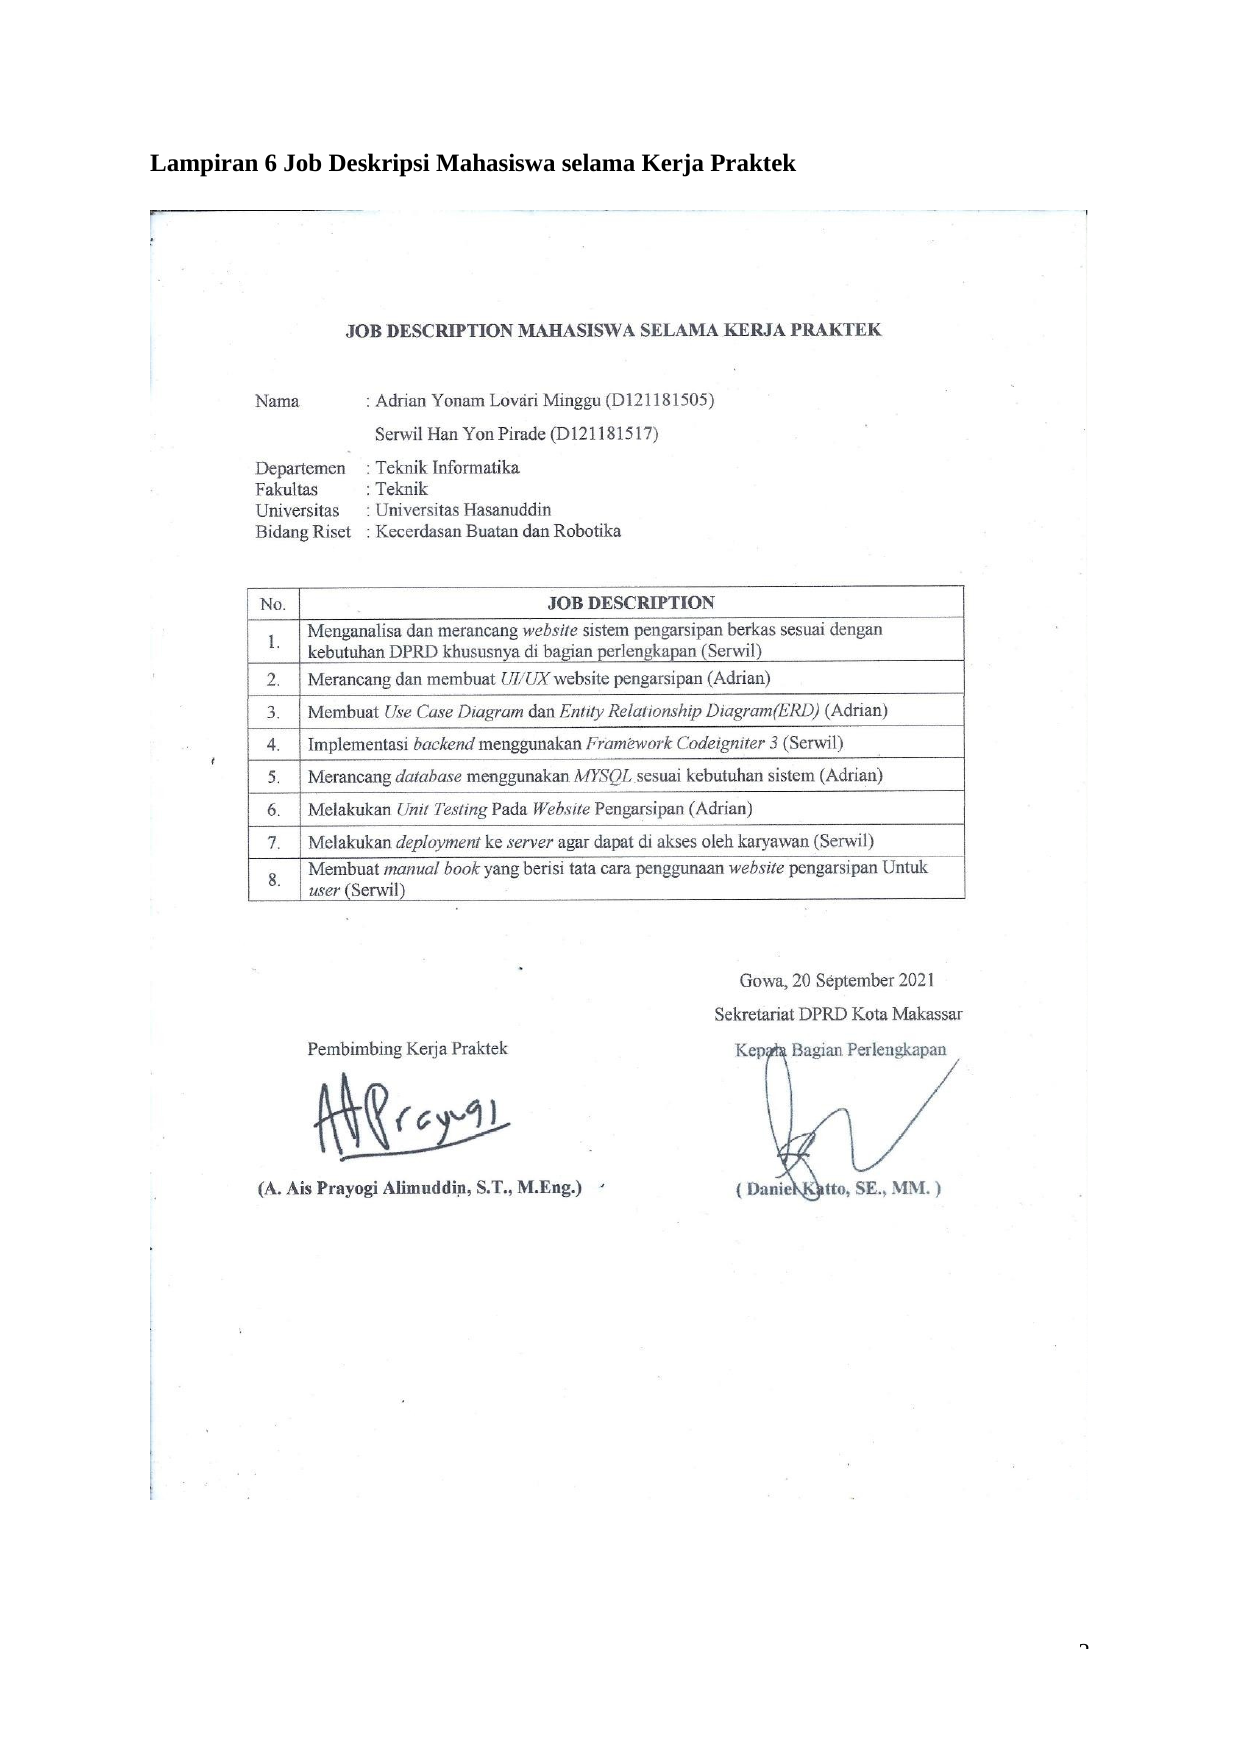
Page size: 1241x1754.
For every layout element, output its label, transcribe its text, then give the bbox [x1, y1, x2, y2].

text Lampiran 6 Job Deskripsi Mahasiswa selama Kerja Praktek [150, 148, 1128, 177]
picture [150, 210, 1088, 1500]
